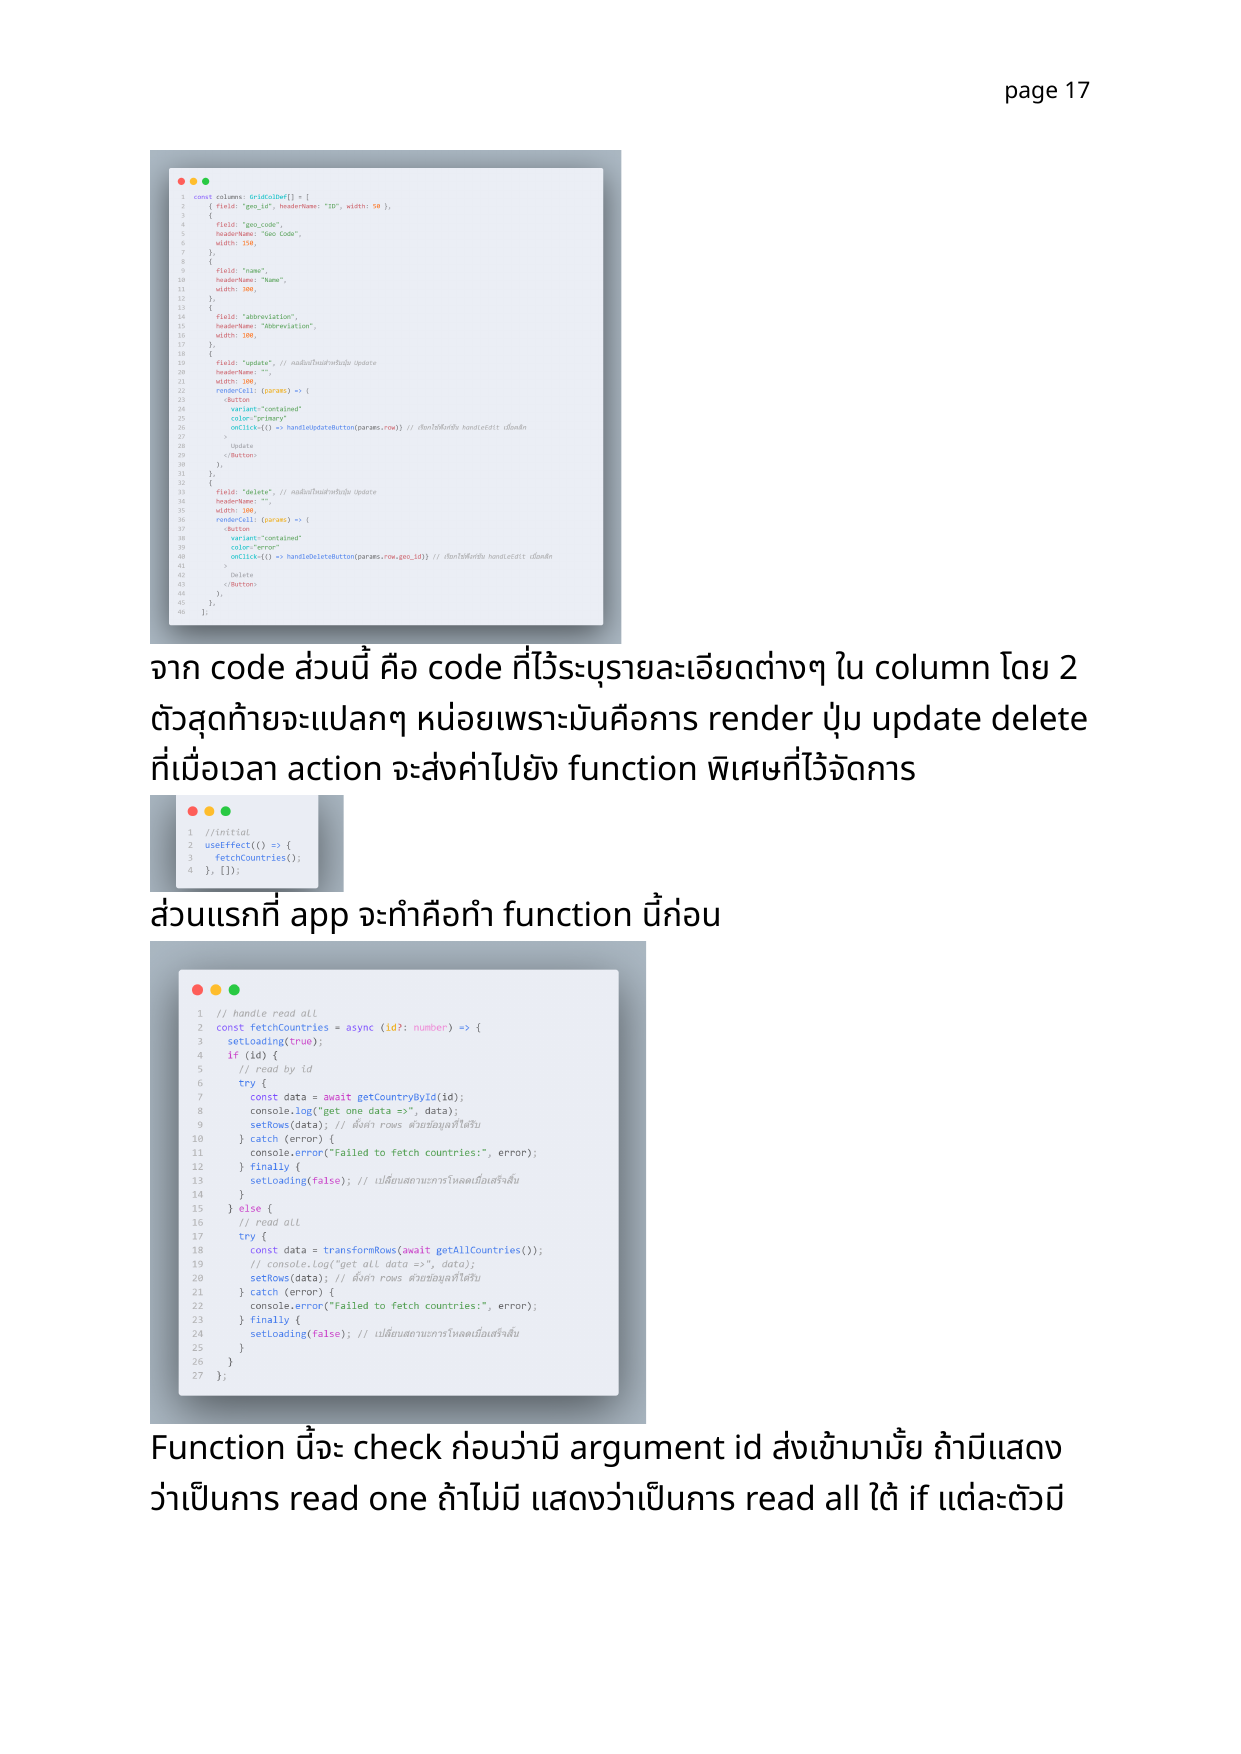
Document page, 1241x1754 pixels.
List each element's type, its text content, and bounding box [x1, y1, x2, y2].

picture [150, 150, 622, 644]
picture [150, 795, 344, 892]
text จาก code ส่วนนี้ คือ code ที่ไว้ระบุรายละเอียดต่างๆ ใน column โดย 2 ตัวสุดท้ายจะแปลกๆ หน่อยเพราะมันคือการ render ปุ่ม update delete ที่เมื่อเวลา action จะส่งค่าไปยัง function พิเศษที่ไว้จัดการ [150, 644, 1090, 796]
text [150, 1424, 1090, 1525]
text ส่วนแรกที่ app จะทำคือทำ function นี้ก่อน [150, 891, 1090, 942]
picture [150, 941, 647, 1424]
